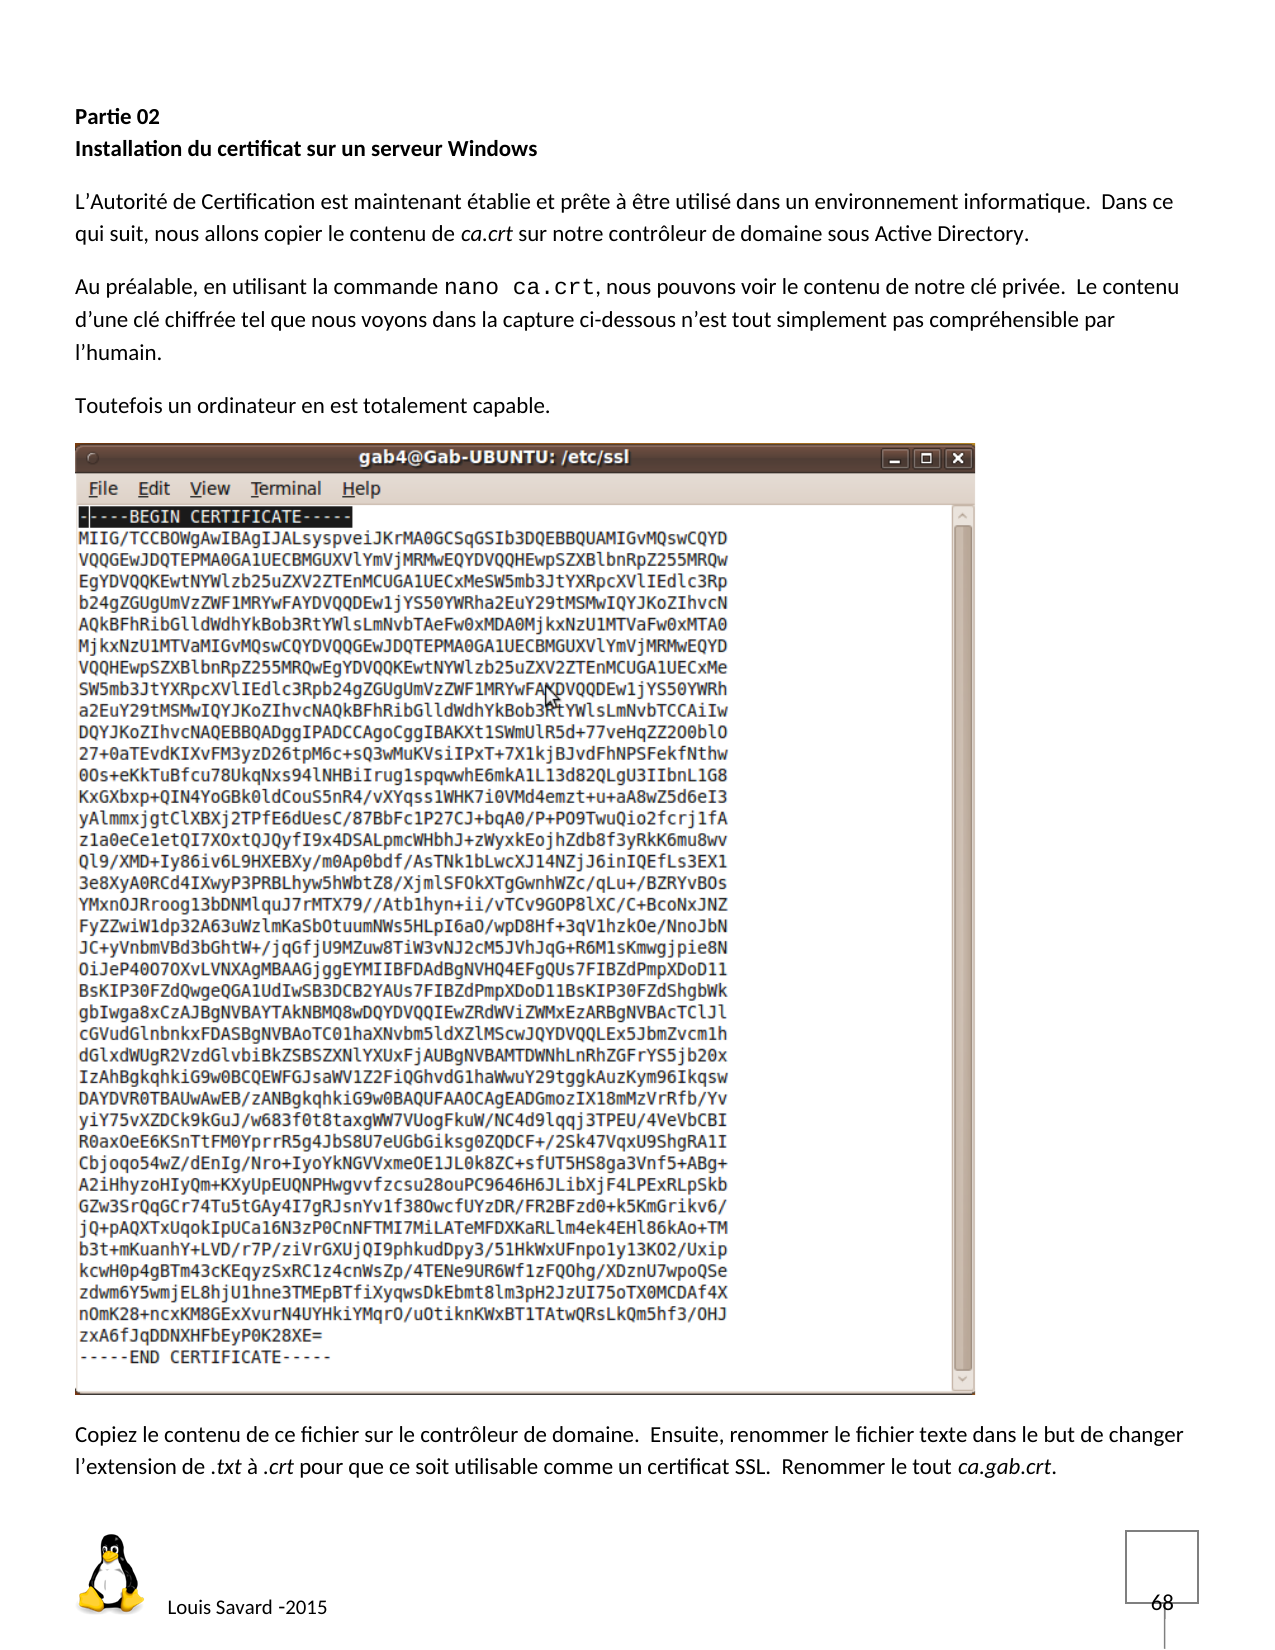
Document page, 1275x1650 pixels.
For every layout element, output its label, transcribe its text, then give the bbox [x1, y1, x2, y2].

picture [75, 1530, 147, 1615]
text Partie 02 Installation du certificat sur un serveur Windows [75, 102, 1200, 162]
picture [75, 443, 976, 1395]
text Copiez le contenu de ce fichier sur le contrôleur de domaine. Ensuite, renommer le fichier texte dans le but de changer l’extension de .txt à .crt pour que ce soit utilisable comme un certificat SSL. Renommer le tout ca.gab.crt. [75, 1420, 1200, 1480]
text L’Autorité de Certification est maintenant établie et prête à être utilisé dans un environnement informatique. Dans ce qui suit, nous allons copier le contenu de ca.crt sur notre contrôleur de domaine sous Active Directory. [75, 187, 1200, 247]
text Au préalable, en utilisant la commande nano ca.crt, nous pouvons voir le contenu de notre clé privée. Le contenu d’une clé chiffrée tel que nous voyons dans la capture ci-dessous n’est tout simplement pas compréhensible par l’humain. [75, 272, 1200, 366]
text Toutefois un ordinateur en est totalement capable. [75, 391, 1200, 419]
